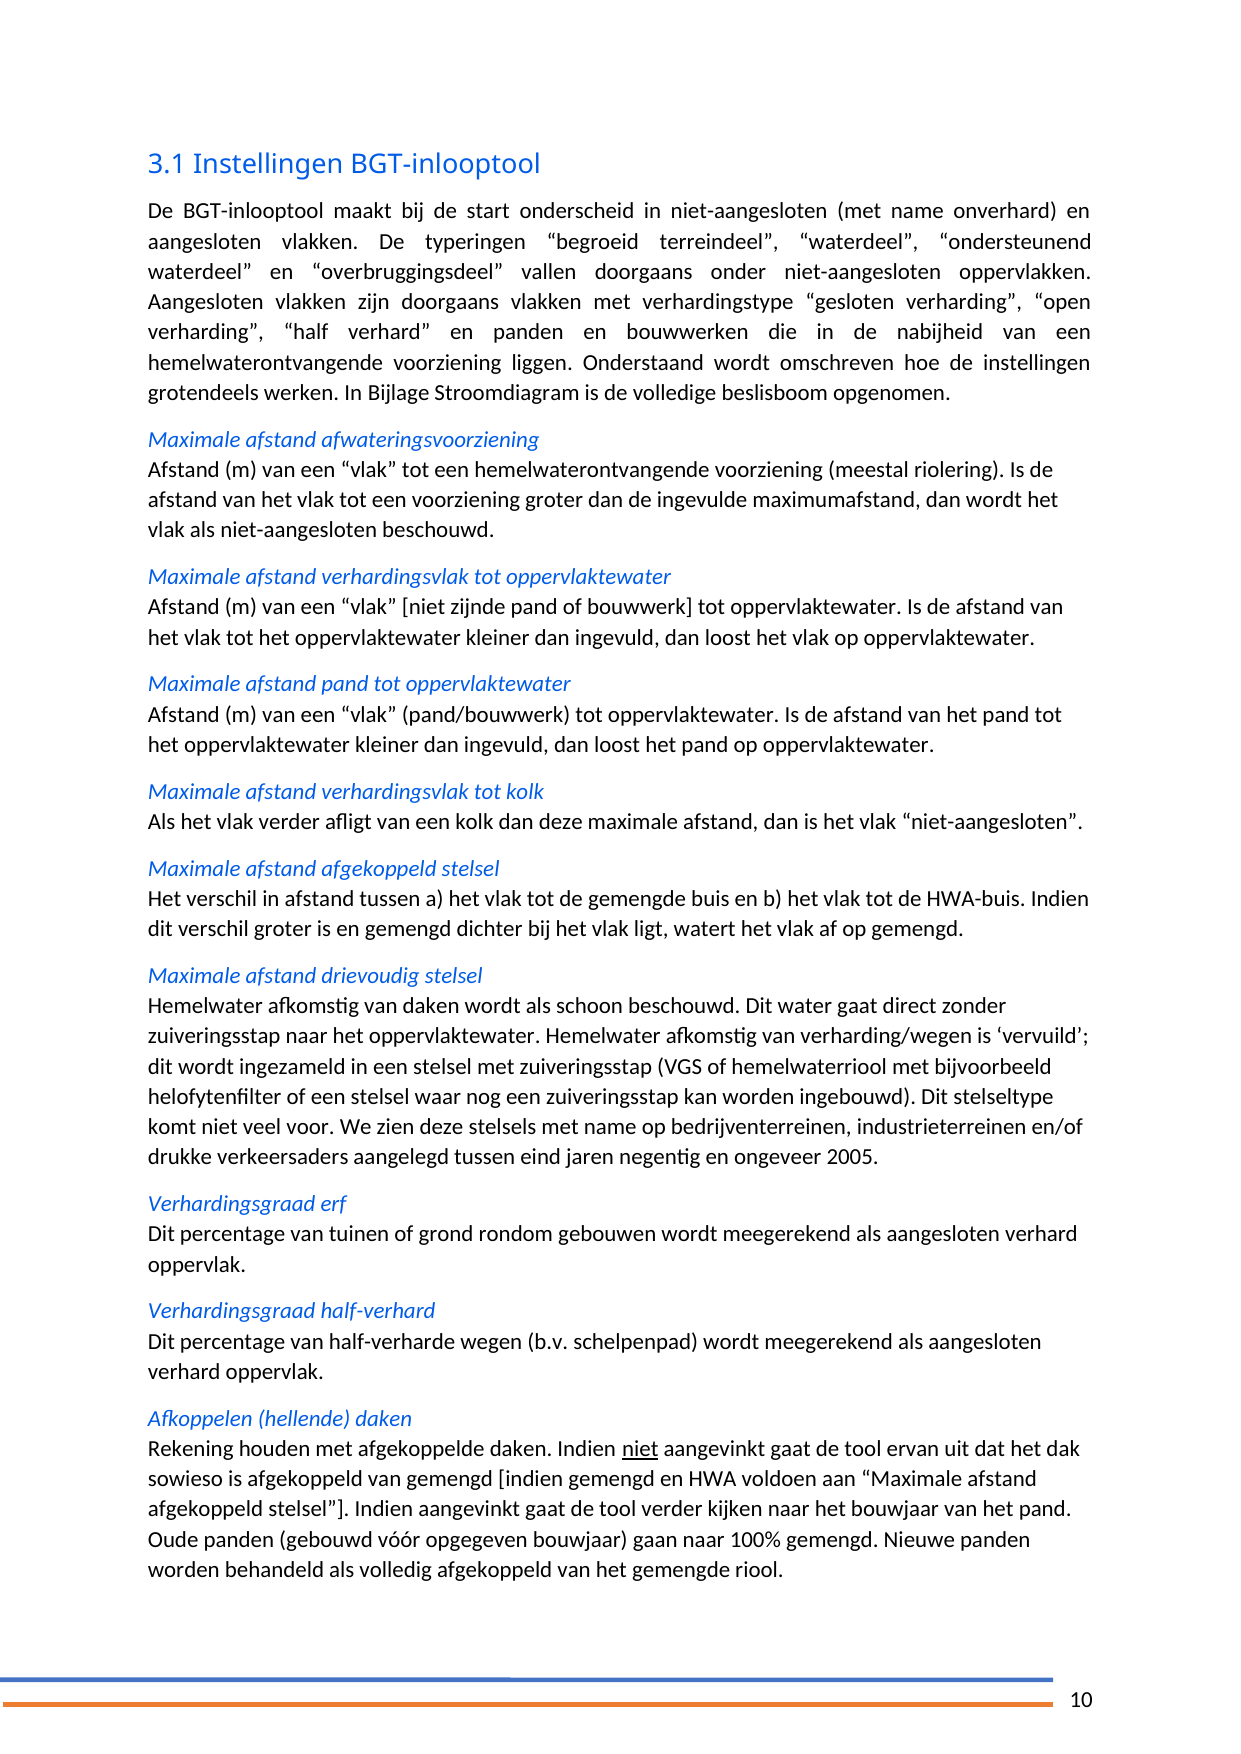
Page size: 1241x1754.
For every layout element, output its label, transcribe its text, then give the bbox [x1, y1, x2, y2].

text Maximale afstand pand tot oppervlaktewater Afstand (m) van een “vlak” (pand/bouwwerk) tot oppervlaktewater. Is de afstand van het pand tot het oppervlaktewater kleiner dan ingevuld, dan loost het pand op oppervlaktewater. [148, 669, 1092, 758]
text Maximale afstand afgekoppeld stelsel Het verschil in afstand tussen a) het vlak tot de gemengde buis en b) het vlak tot de HWA-buis. Indien dit verschil groter is en gemengd dichter bij het vlak ligt, watert het vlak af op gemengd. [148, 854, 1092, 942]
text Maximale afstand drievoudig stelsel Hemelwater afkomstig van daken wordt als schoon beschouwd. Dit water gaat direct zonder zuiveringsstap naar het oppervlaktewater. Hemelwater afkomstig van verharding/wegen is ‘vervuild’; dit wordt ingezameld in een stelsel met zuiveringsstap (VGS of hemelwaterriool met bijvoorbeeld helofytenfilter of een stelsel waar nog een zuiveringsstap kan worden ingebouwd). Dit stelseltype komt niet veel voor. We zien deze stelsels met name op bedrijventerreinen, industrieterreinen en/of drukke verkeersaders aangelegd tussen eind jaren negentig en ongeveer 2005. [148, 961, 1092, 1170]
text Maximale afstand verhardingsvlak tot kolk Als het vlak verder afligt van een kolk dan deze maximale afstand, dan is het vlak “niet-aangesloten”. [148, 777, 1092, 835]
text Maximale afstand afwateringsvoorziening Afstand (m) van een “vlak” tot een hemelwaterontvangende voorziening (meestal riolering). Is de afstand van het vlak tot een voorziening groter dan de ingevulde maximumafstand, dan wordt het vlak als niet-aangesloten beschouwd. [148, 425, 1092, 543]
text Verhardingsgraad erf Dit percentage van tuinen of grond rondom gebouwen wordt meegerekend als aangesloten verhard oppervlak. [148, 1189, 1092, 1278]
text De BGT-inlooptool maakt bij de start onderscheid in niet-aangesloten (met name onverhard) en aangesloten vlakken. De typeringen “begroeid terreindeel”, “waterdeel”, “ondersteunend waterdeel” en “overbruggingsdeel” vallen doorgaans onder niet-aangesloten oppervlakken. Aangesloten vlakken zijn doorgaans vlakken met verhardingstype “gesloten verharding”, “open verharding”, “half verhard” en panden en bouwwerken die in de nabijheid van een hemelwaterontvangende voorziening liggen. Onderstaand wordt omschreven hoe de instellingen grotendeels werken. In Bijlage Stroomdiagram is de volledige beslisboom opgenomen. [148, 197, 1092, 406]
subtitle 3.1 Instellingen BGT-inlooptool [148, 144, 1092, 181]
text Afkoppelen (hellende) daken Rekening houden met afgekoppelde daken. Indien niet aangevinkt gaat de tool ervan uit dat het dak sowieso is afgekoppeld van gemengd [indien gemengd en HWA voldoen aan “Maximale afstand afgekoppeld stelsel”]. Indien aangevinkt gaat de tool verder kijken naar het bouwjaar van het pand. Oude panden (gebouwd vóór opgegeven bouwjaar) gaan naar 100% gemengd. Nieuwe panden worden behandeld als volledig afgekoppeld van het gemengde riool. [148, 1404, 1092, 1583]
text Maximale afstand verhardingsvlak tot oppervlaktewater Afstand (m) van een “vlak” [niet zijnde pand of bouwwerk] tot oppervlaktewater. Is de afstand van het vlak tot het oppervlaktewater kleiner dan ingevuld, dan loost het vlak op oppervlaktewater. [148, 562, 1092, 651]
text Verhardingsgraad half-verhard Dit percentage van half-verharde wegen (b.v. schelpenpad) wordt meegerekend als aangesloten verhard oppervlak. [148, 1297, 1092, 1385]
